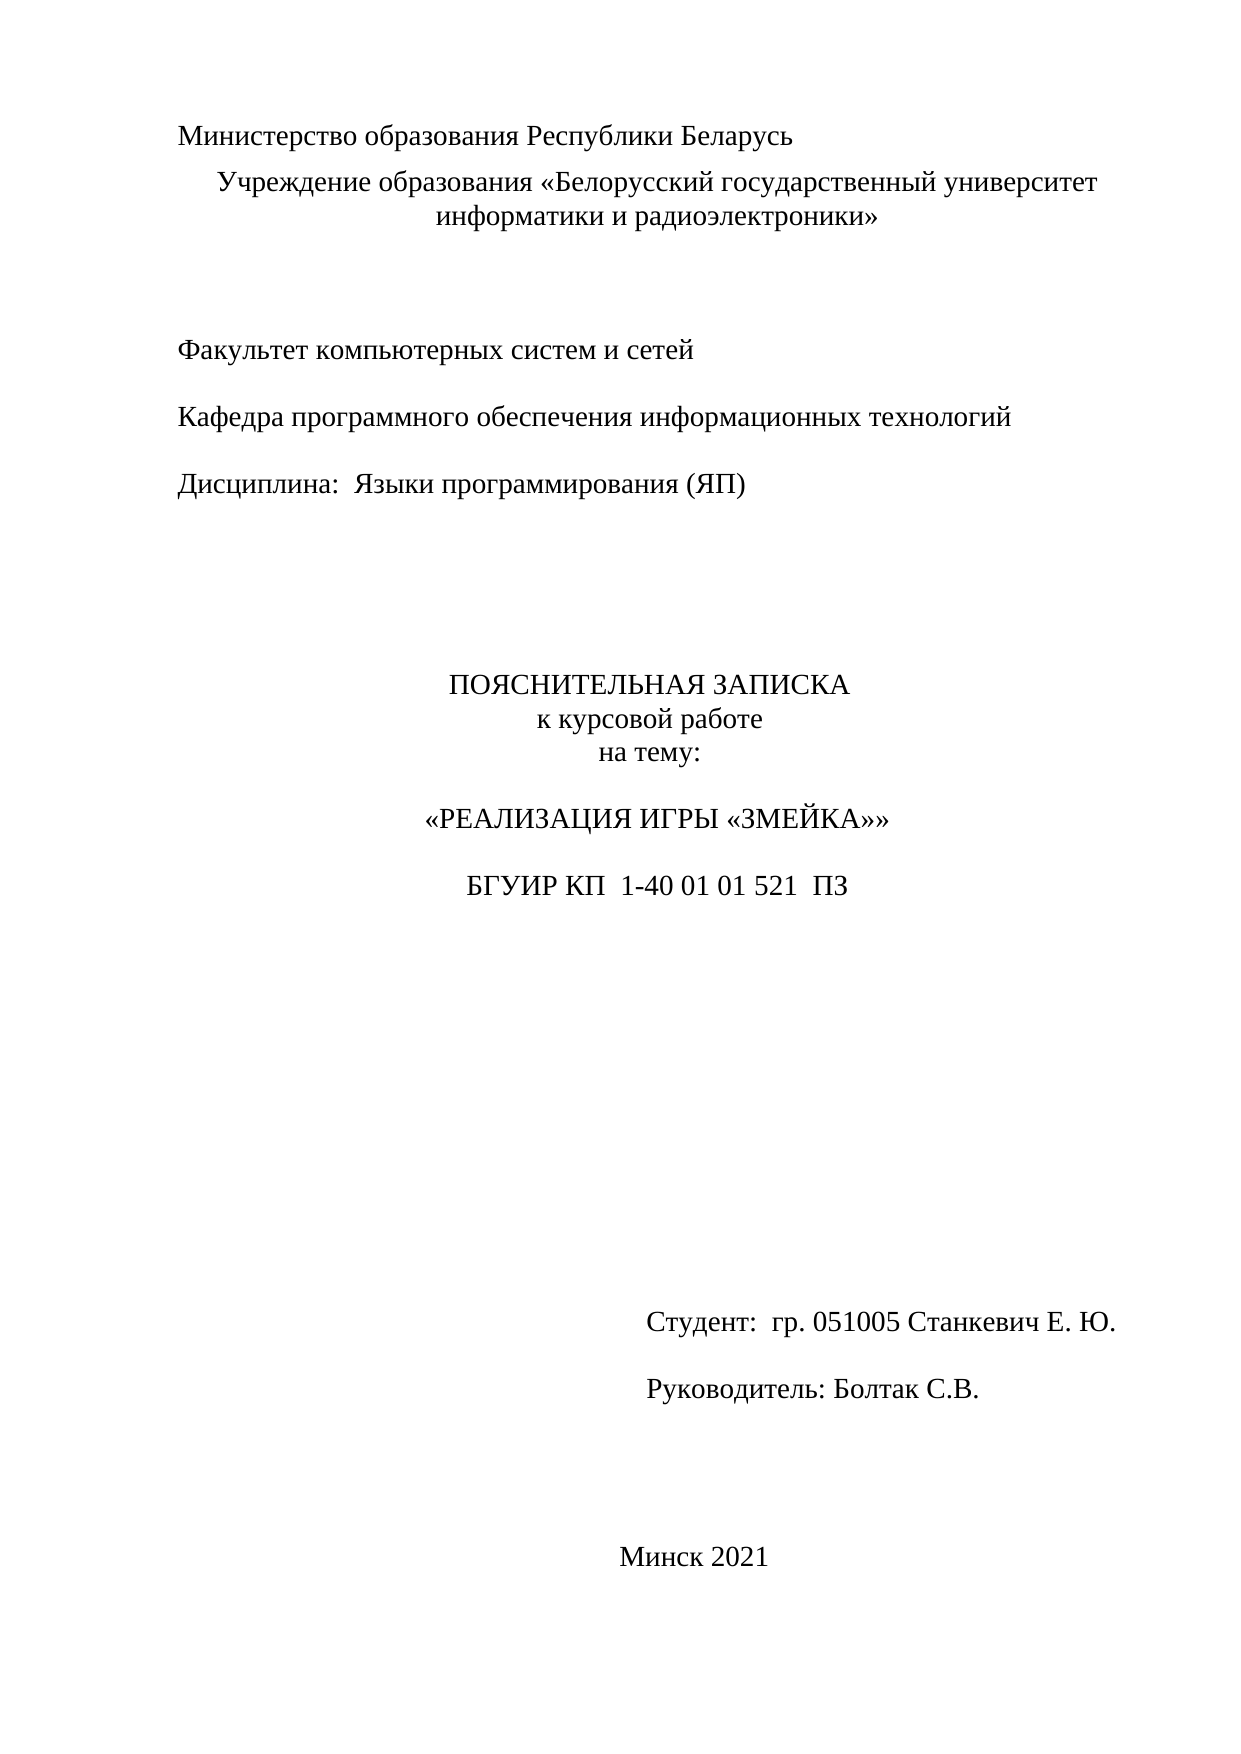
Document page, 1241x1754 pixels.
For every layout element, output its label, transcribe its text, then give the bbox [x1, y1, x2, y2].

text Дисциплина: Языки программирования (ЯП) [177, 466, 1137, 499]
text «РЕАЛИЗАЦИЯ ИГРЫ «ЗМЕЙКА»» [177, 801, 1137, 835]
text Руководитель: Болтак С.В. [646, 1372, 1137, 1405]
text Факультет компьютерных систем и сетей [177, 332, 1137, 365]
text Минск 2021 [177, 1539, 1137, 1573]
text Кафедра программного обеспечения информационных технологий [177, 399, 1137, 432]
text к курсовой работе [162, 701, 1137, 734]
text Министерство образования Республики Беларусь [177, 118, 1137, 152]
text Учреждение образования «Белорусский государственный университет информатики и радиоэлектроники» [177, 164, 1137, 231]
text БГУИР КП 1-40 01 01 521 ПЗ [177, 868, 1137, 902]
text на тему: [162, 734, 1137, 768]
text ПОЯСНИТЕЛЬНАЯ ЗАПИСКА [162, 667, 1137, 701]
text Студент: гр. 051005 Станкевич Е. Ю. [646, 1304, 1137, 1338]
